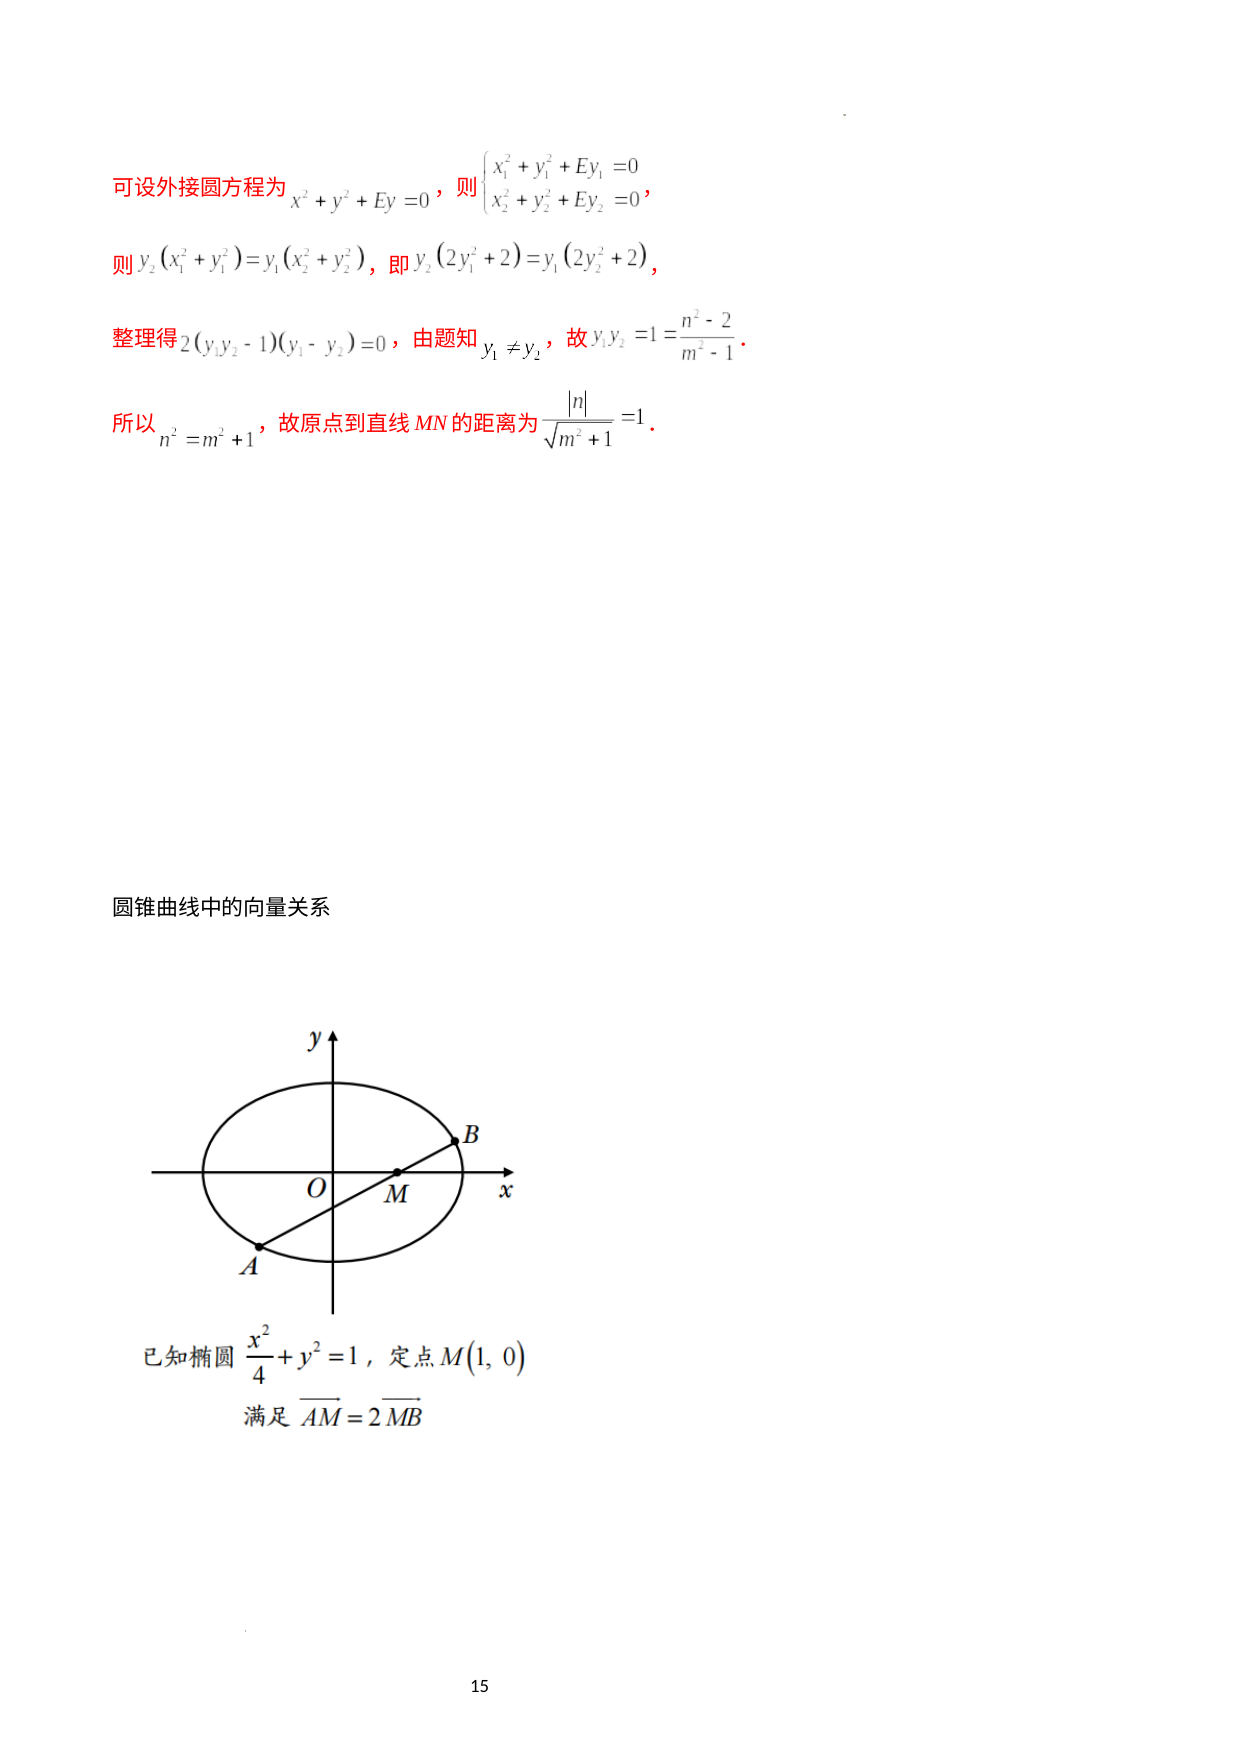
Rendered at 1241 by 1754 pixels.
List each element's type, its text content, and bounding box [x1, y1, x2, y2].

picture [112, 975, 627, 1457]
text 所以，故原点到直线MN的距离为． [112, 386, 1128, 458]
text 整理得，由题知，故． [112, 303, 1128, 370]
text 可设外接圆方程为，则， [112, 148, 1128, 224]
text 则，即， [112, 240, 1128, 288]
text 圆锥曲线中的向量关系 [112, 890, 1128, 922]
